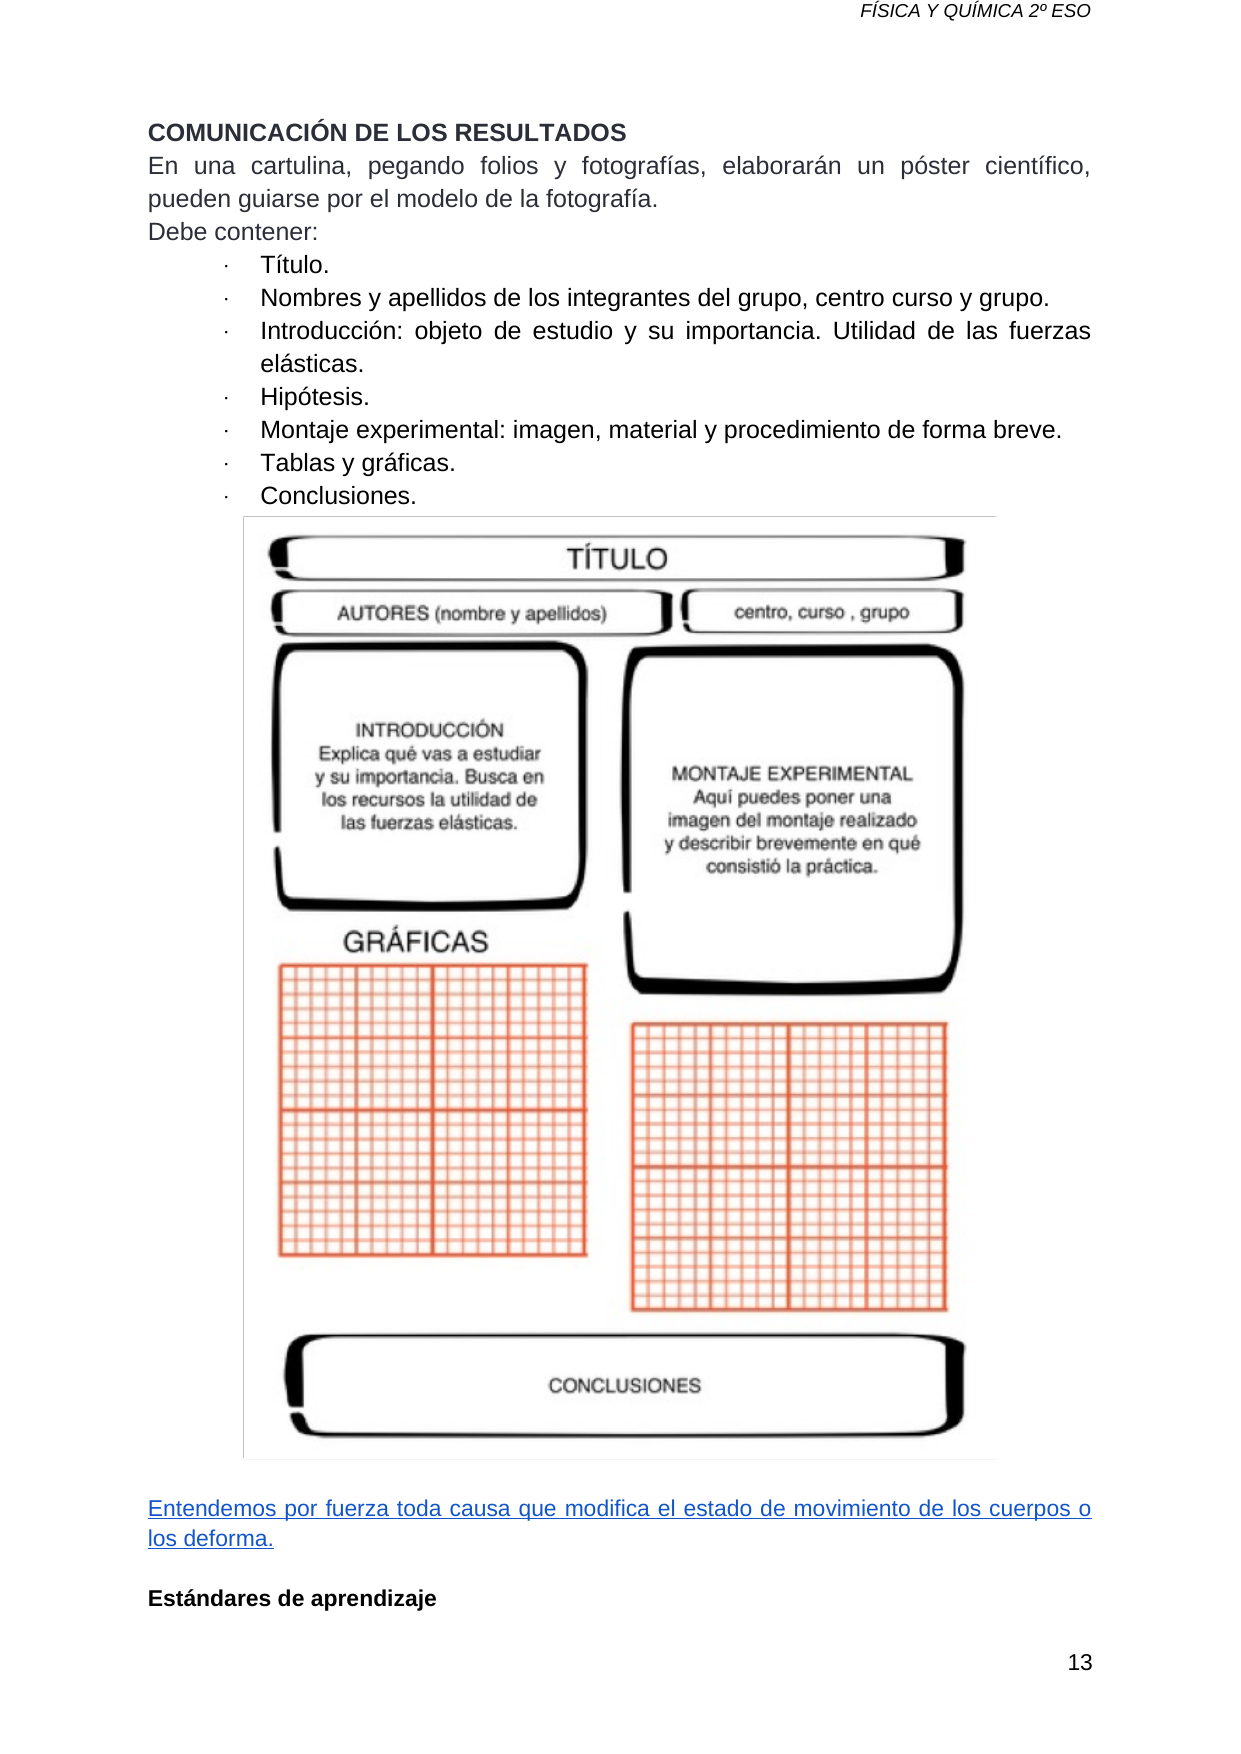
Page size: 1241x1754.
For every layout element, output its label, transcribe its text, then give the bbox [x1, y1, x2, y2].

text · Montaje experimental: imagen, material y procedimiento de forma breve. [223, 415, 1093, 444]
text Entendemos por fuerza toda causa que modifica el estado de movimiento de los cuerpos o los deforma. [148, 1495, 1093, 1551]
picture [241, 514, 999, 1461]
text Debe contener: [148, 217, 1093, 246]
text · Nombres y apellidos de los integrantes del grupo, centro curso y grupo. [223, 283, 1093, 312]
text · Tablas y gráficas. [223, 448, 1093, 477]
text · Hipótesis. [223, 382, 1093, 411]
text En una cartulina, pegando folios y fotografías, elaborarán un póster científico, pueden guiarse por el modelo de la fotografía. [148, 151, 1093, 213]
text · Título. [223, 250, 1093, 279]
text COMUNICACIÓN DE LOS RESULTADOS [148, 118, 1093, 147]
text Estándares de aprendizaje [148, 1585, 1093, 1612]
text · Conclusiones. [223, 481, 1093, 510]
text · Introducción: objeto de estudio y su importancia. Utilidad de las fuerzas elásticas. [223, 316, 1093, 378]
